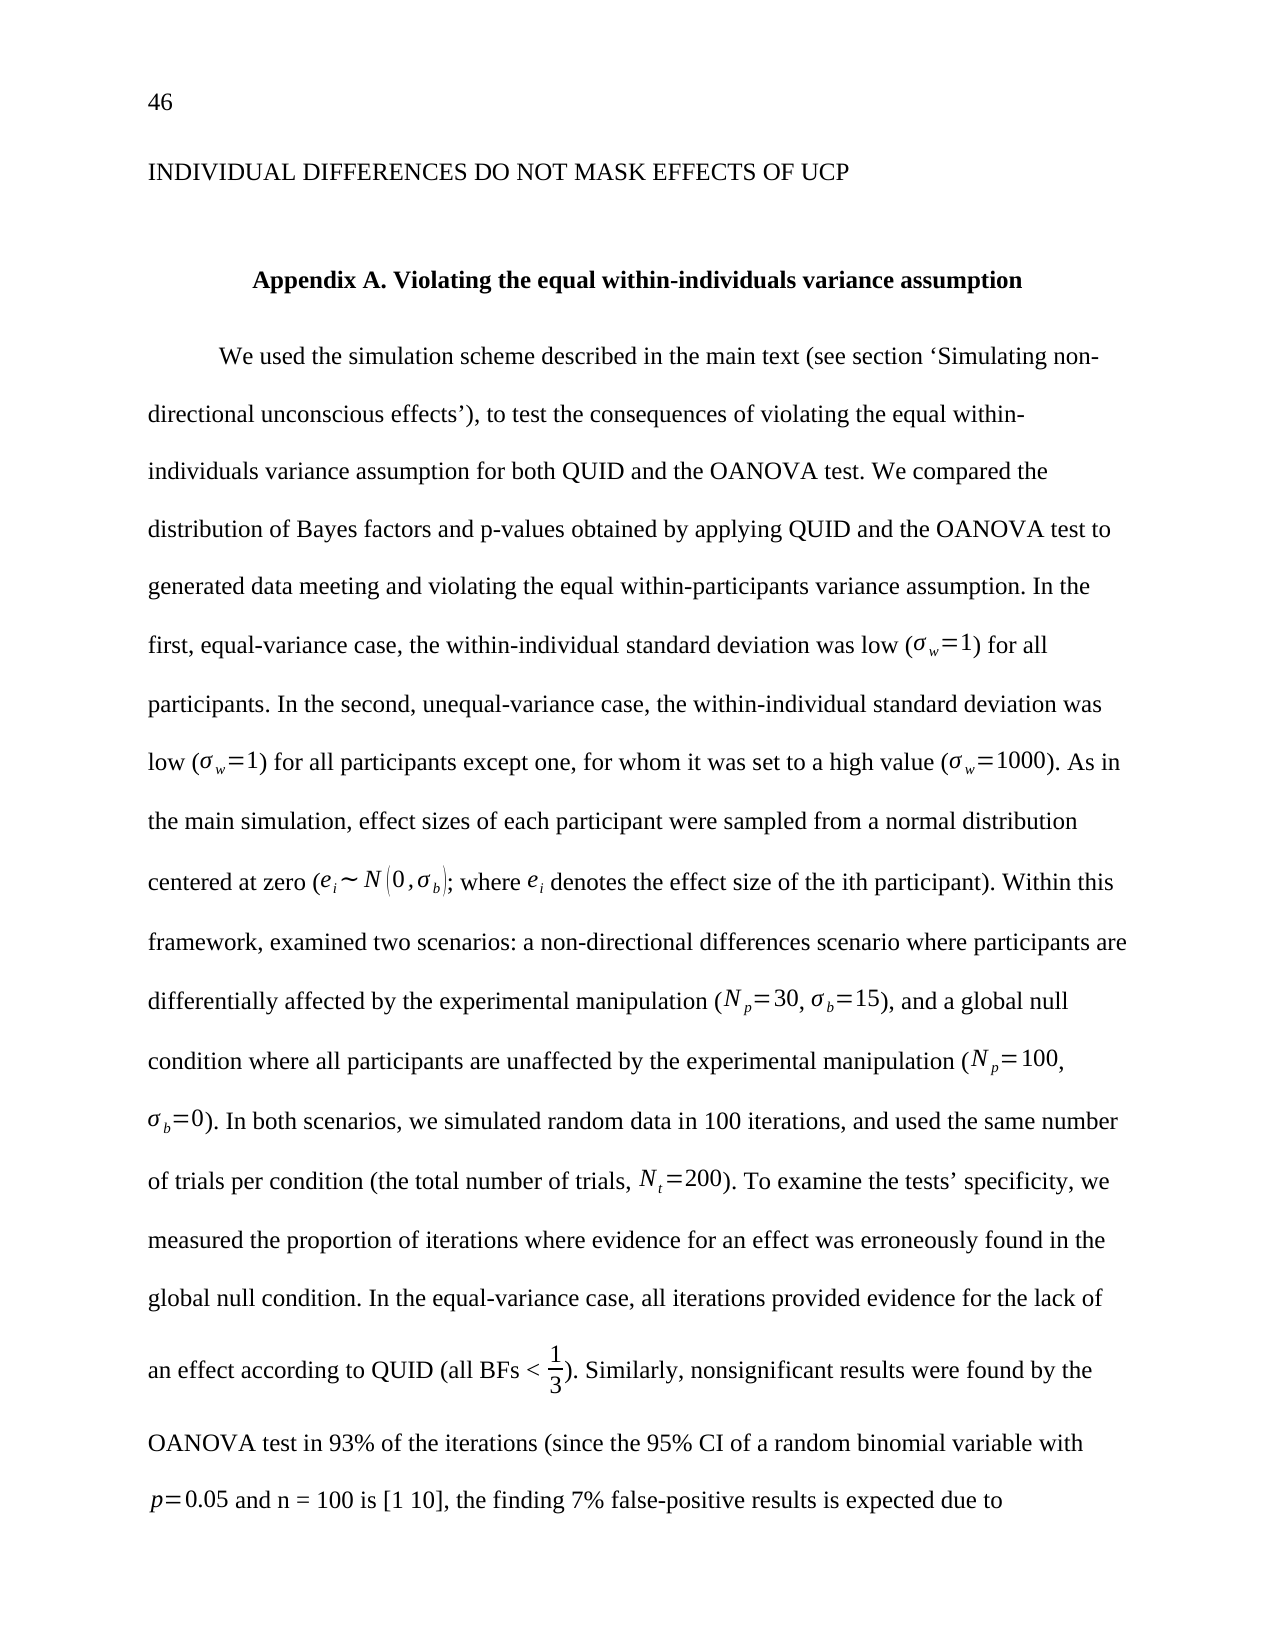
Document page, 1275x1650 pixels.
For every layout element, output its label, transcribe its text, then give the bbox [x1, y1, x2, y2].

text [148, 341, 1127, 1514]
subtitle Appendix A. Violating the equal within-individuals variance assumption [148, 265, 1127, 294]
